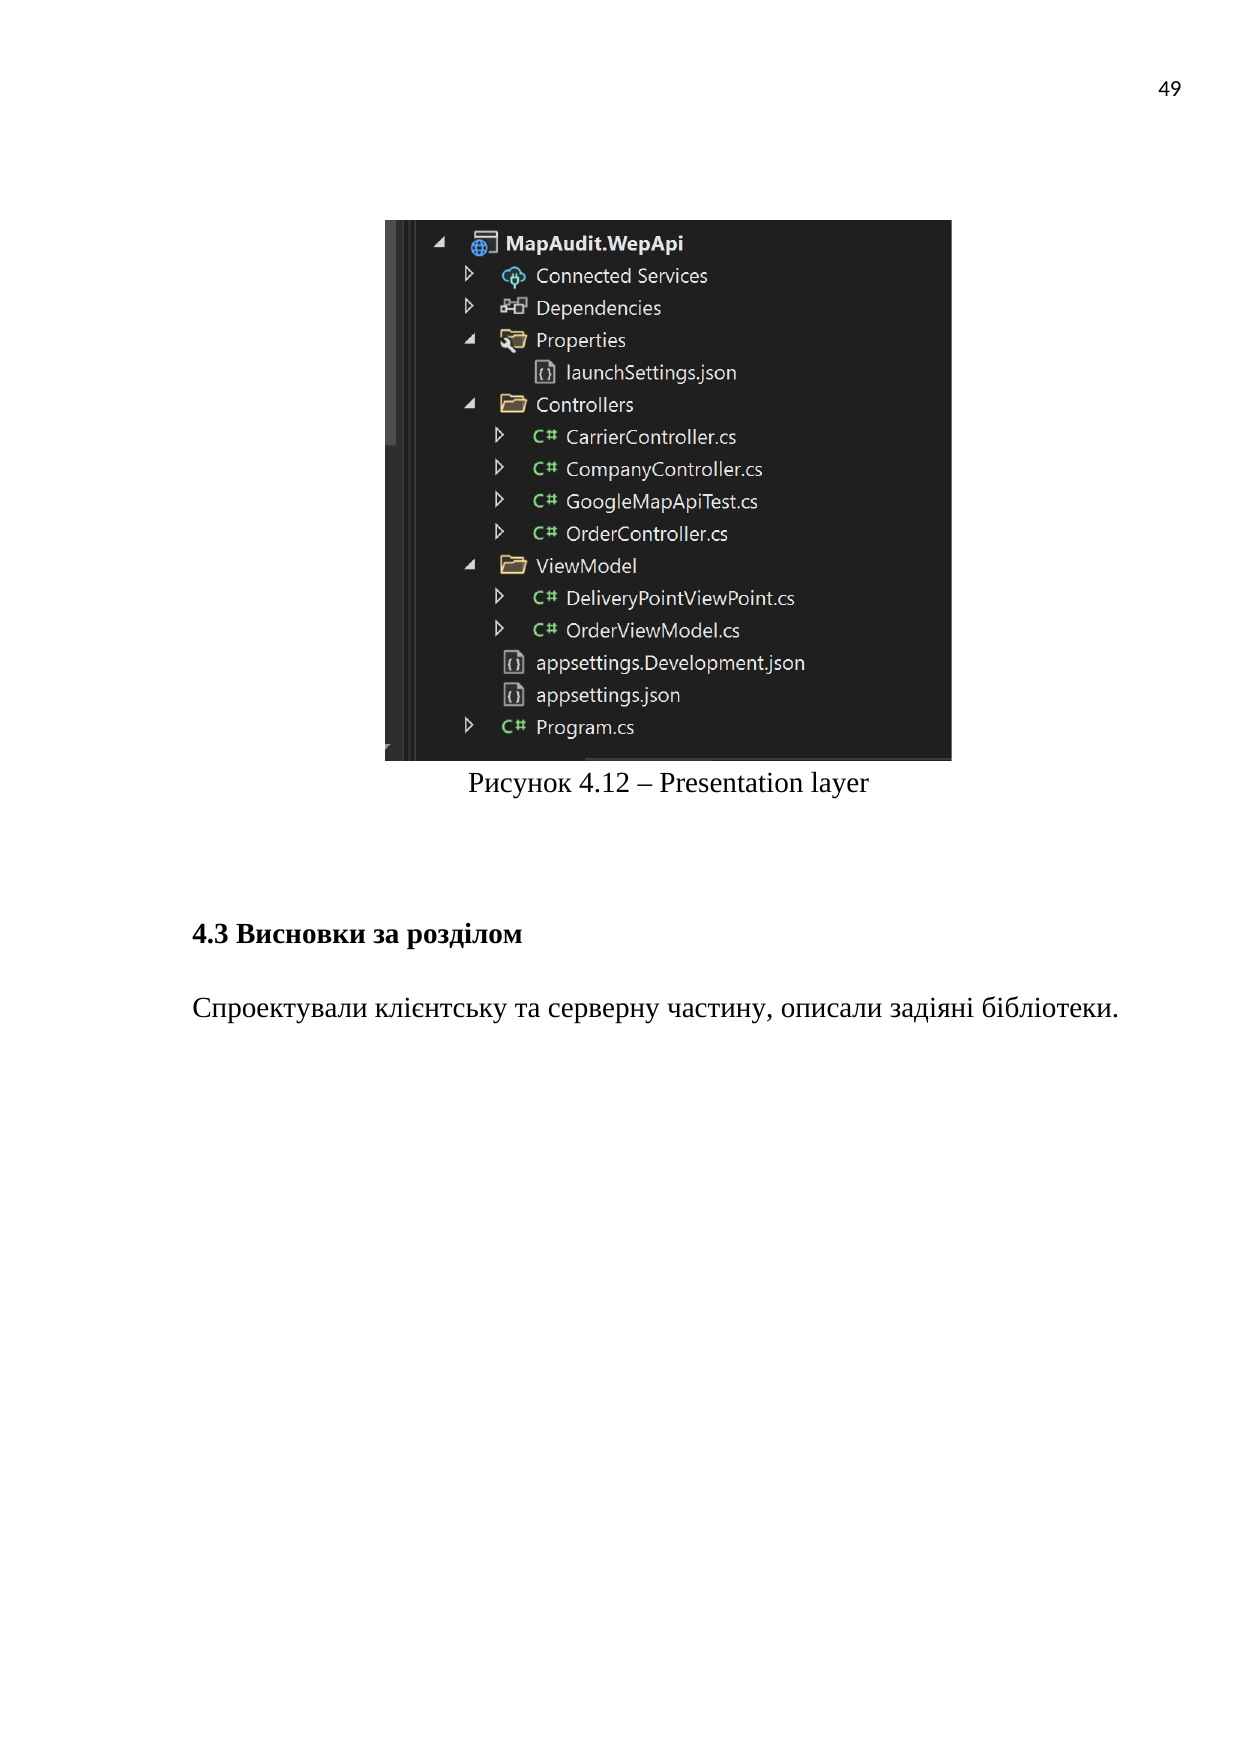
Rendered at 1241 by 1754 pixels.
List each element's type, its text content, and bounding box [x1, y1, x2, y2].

picture [385, 220, 952, 761]
text Спроектували клієнтську та серверну частину, описали задіяні бібліотеки. [118, 991, 1181, 1024]
text Висновки за розділом [118, 916, 1181, 949]
text Рисунок 4.12 – Presentation layer [156, 765, 1181, 869]
